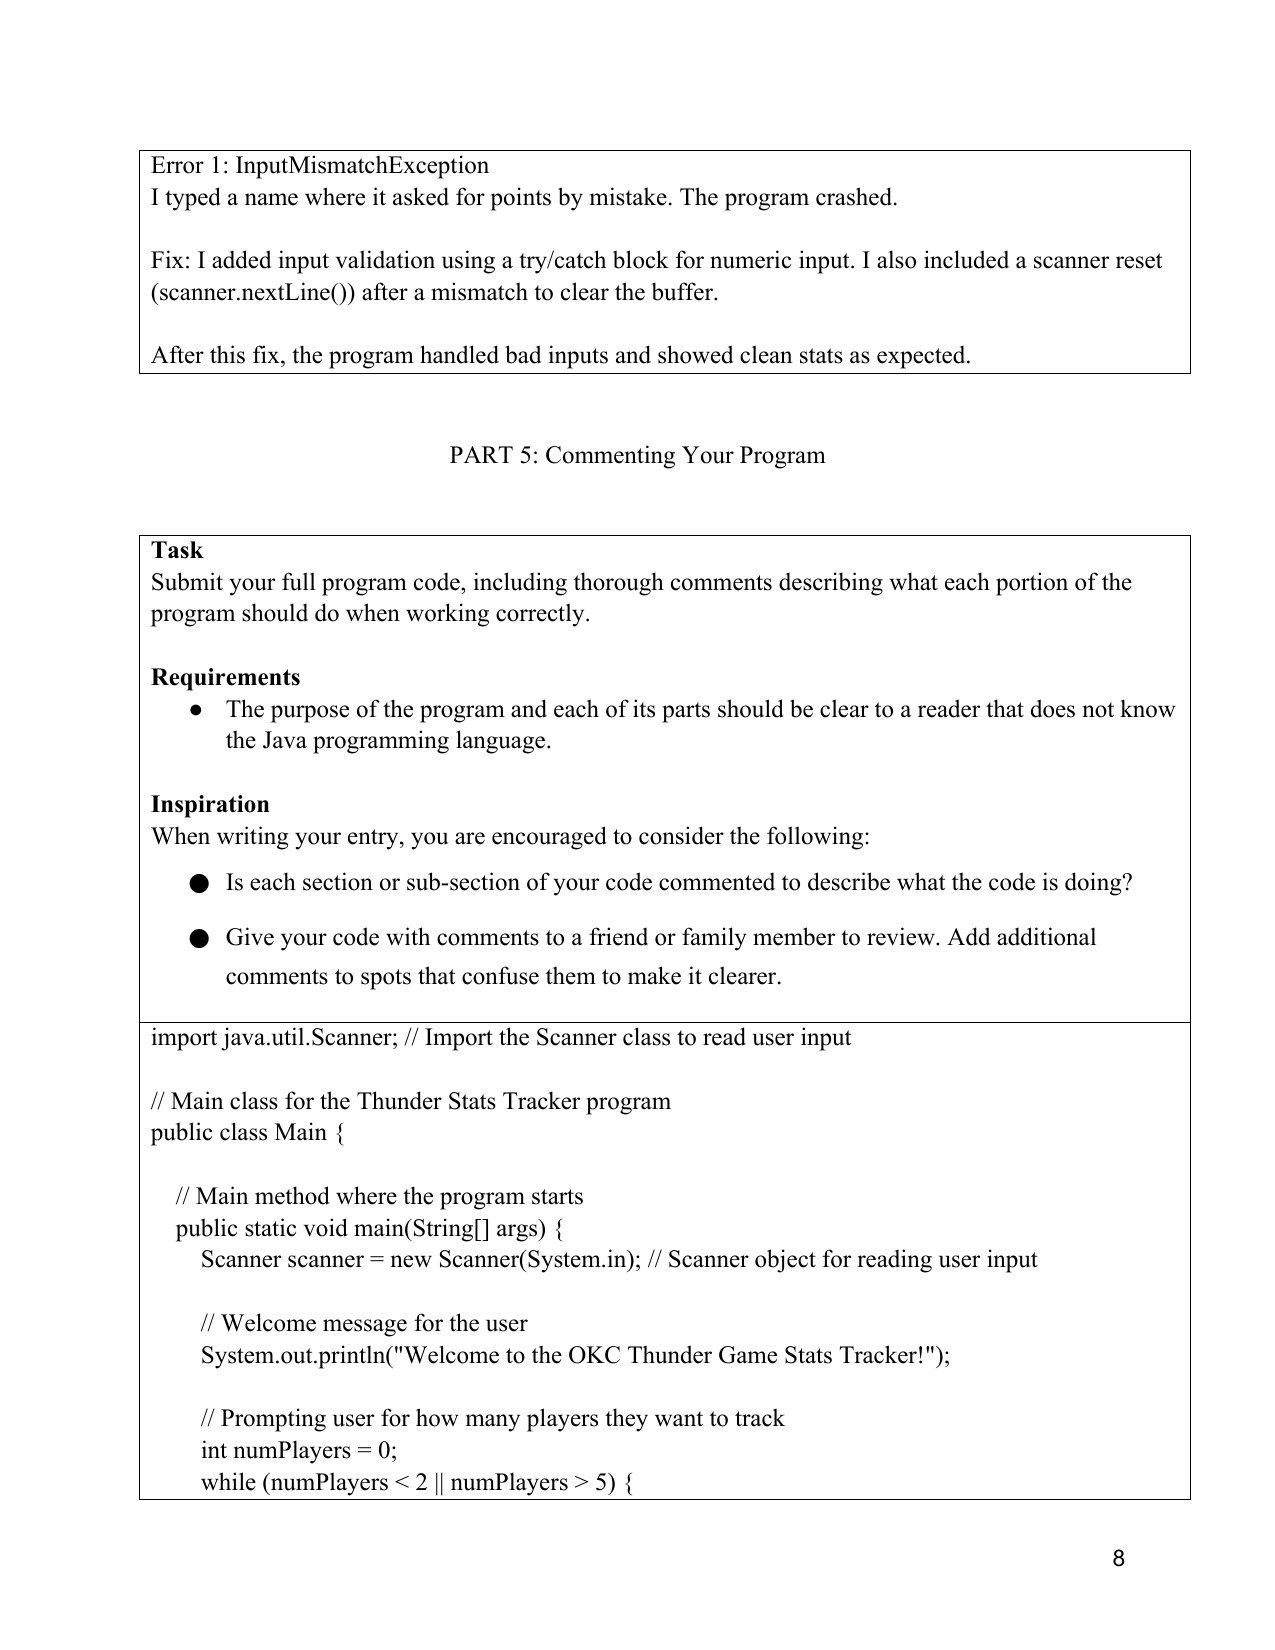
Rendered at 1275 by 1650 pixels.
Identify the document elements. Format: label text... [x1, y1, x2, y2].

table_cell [140, 1023, 1190, 1499]
subtitle PART 5: Commenting Your Program [150, 442, 1125, 469]
table_header Task Submit your full program code, including thorough comments describing what each portion of the program should do when working correctly. Requirements The purpose of the program and each of its parts should be clear to a reader that does not know the Java programming language. Inspiration When writing your entry, you are encouraged to consider the following: Is each section or sub-section of your code commented to describe what the code is doing? Give your code with comments to a friend or family member to review. Add additional comments to spots that confuse them to make it clearer. [140, 536, 1190, 1022]
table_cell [140, 151, 1190, 373]
